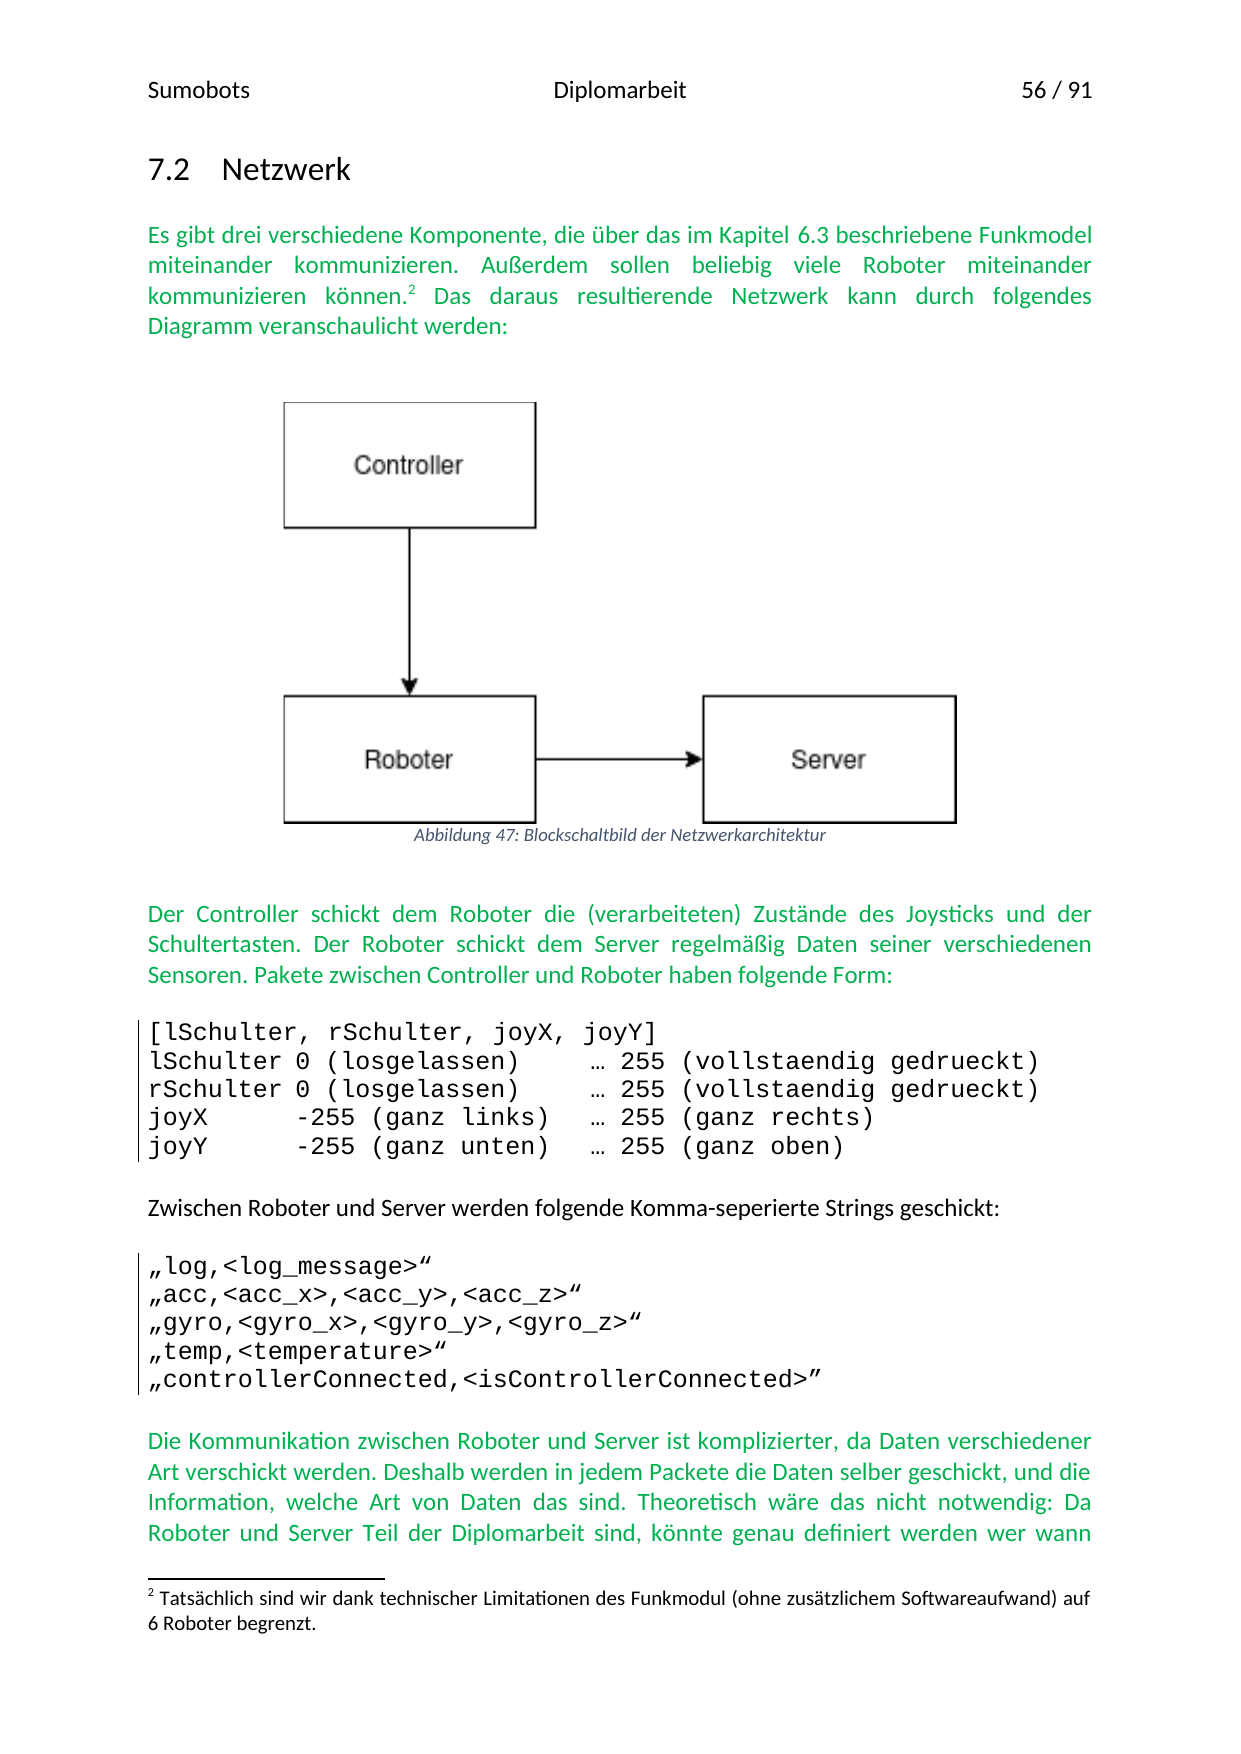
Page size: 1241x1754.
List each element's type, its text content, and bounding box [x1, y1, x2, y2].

text lSchulter 0 (losgelassen) … 255 (vollstaendig gedrueckt) [148, 1048, 1093, 1077]
text Es gibt drei verschiedene Komponente, die über das im Kapitel 6.3 beschriebene Funkmodel miteinander kommunizieren. Außerdem sollen beliebig viele Roboter miteinander kommunizieren können. Das daraus resultierende Netzwerk kann durch folgendes Diagramm veranschaulicht werden: [148, 219, 1093, 341]
text Der Controller schickt dem Roboter die (verarbeiteten) Zustände des Joysticks und der Schultertasten. Der Roboter schickt dem Server regelmäßig Daten seiner verschiedenen Sensoren. Pakete zwischen Controller und Roboter haben folgende Form: [148, 898, 1093, 989]
text rSchulter 0 (losgelassen) … 255 (vollstaendig gedrueckt) [148, 1077, 1093, 1105]
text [148, 1425, 1093, 1547]
text „controllerConnected,<isControllerConnected>” [148, 1367, 1093, 1395]
text „gyro,<gyro_x>,<gyro_y>,<gyro_z>“ [148, 1310, 1093, 1338]
text Zwischen Roboter und Server werden folgende Komma-seperierte Strings geschickt: [148, 1192, 1093, 1223]
text „acc,<acc_x>,<acc_y>,<acc_z>“ [148, 1282, 1093, 1310]
text [lSchulter, rSchulter, joyX, joyY] [148, 1020, 1093, 1048]
subtitle Netzwerk [148, 148, 1093, 188]
text joyX -255 (ganz links) … 255 (ganz rechts) [148, 1105, 1093, 1133]
text „temp,<temperature>“ [148, 1338, 1093, 1367]
picture [283, 402, 957, 824]
text „log,<log_message>“ [148, 1253, 1093, 1282]
text joyY -255 (ganz unten) … 255 (ganz oben) [148, 1133, 1093, 1162]
text Abbildung 47: Blockschaltbild der Netzwerkarchitektur [148, 824, 1093, 847]
